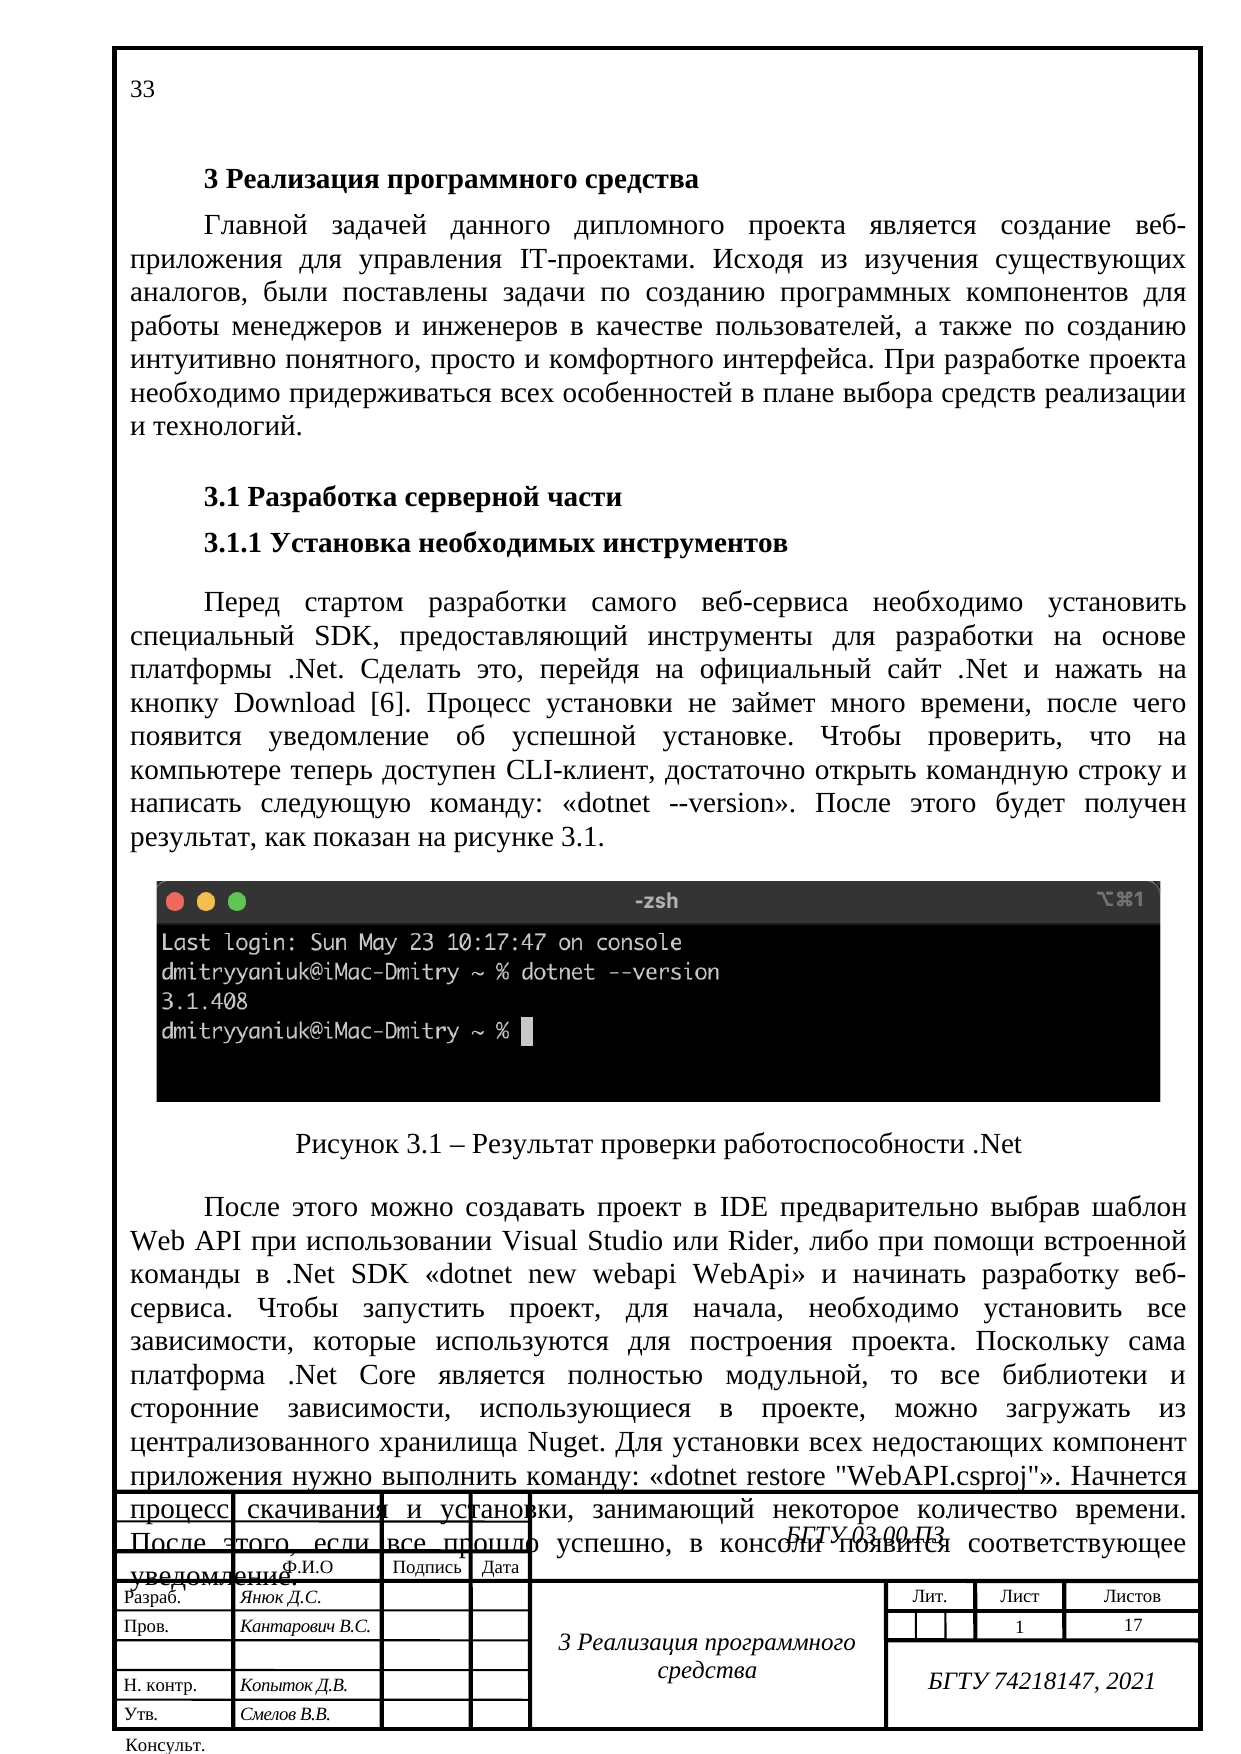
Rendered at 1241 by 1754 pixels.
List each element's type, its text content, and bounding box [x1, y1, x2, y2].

text Рисунок 3.1 – Результат проверки работоспособности .Net [130, 1127, 1187, 1160]
list Разработка серверной части [130, 479, 1187, 513]
text Главной задачей данного дипломного проекта является создание веб-приложения для управления IT-проектами. Исходя из изучения существующих аналогов, были поставлены задачи по созданию программных компонентов для работы менеджеров и инженеров в качестве пользователей, а также по созданию интуитивно понятного, просто и комфортного интерфейса. При разработке проекта необходимо придерживаться всех особенностей в плане выбора средств реализации и технологий. [130, 207, 1187, 442]
picture [156, 881, 1161, 1102]
text После этого можно создавать проект в IDE предварительно выбрав шаблон Web API при использовании Visual Studio или Rider, либо при помощи встроенной команды в .Net SDK «dotnet new webapi WebApi» и начинать разработку веб-сервиса. Чтобы запустить проект, для начала, необходимо установить все зависимости, которые используются для построения проекта. Поскольку сама платформа .Net Core является полностью модульной, то все библиотеки и сторонние зависимости, использующиеся в проекте, можно загружать из централизованного хранилища Nuget. Для установки всех недостающих компонент приложения нужно выполнить команду: «dotnet restore "WebAPI.csproj"». Начнется процесс скачивания и установки, занимающий некоторое количество времени. После этого, если все прошло успешно, в консоли появится соответствующее уведомление. [130, 1189, 1187, 1592]
text Реализация программного средства [130, 161, 1187, 195]
text Перед стартом разработки самого веб-сервиса необходимо установить специальный SDK, предоставляющий инструменты для разработки на основе платформы .Net. Сделать это, перейдя на официальный сайт .Net и нажать на кнопку Download [6]. Процесс установки не займет много времени, после чего появится уведомление об успешной установке. Чтобы проверить, что на компьютере теперь доступен CLI-клиент, достаточно открыть командную строку и написать следующую команду: «dotnet --version». После этого будет получен результат, как показан на рисунке 3.1. [130, 584, 1187, 852]
list Установка необходимых инструментов [130, 526, 1187, 559]
